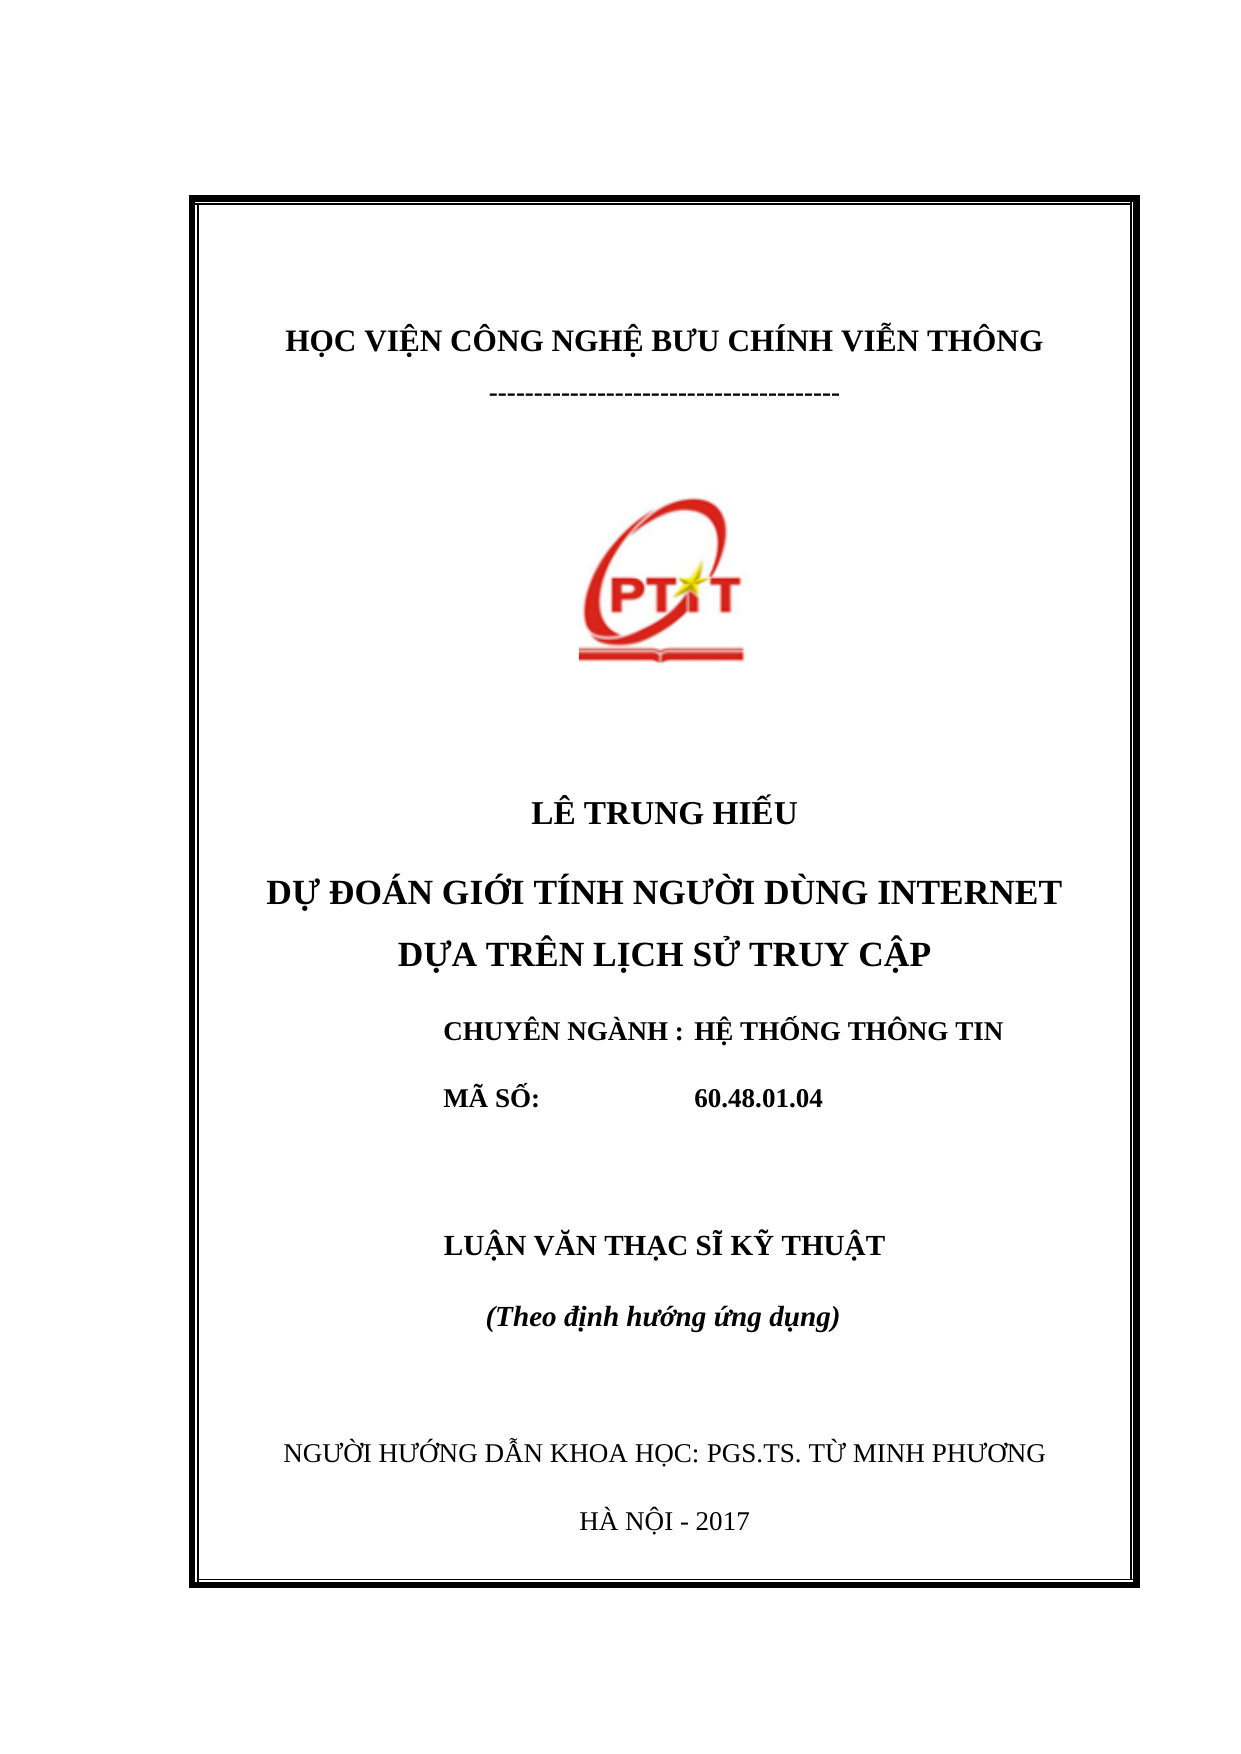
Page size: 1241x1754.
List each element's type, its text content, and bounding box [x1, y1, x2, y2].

text DỰA TRÊN LỊCH SỬ TRUY CẬP [207, 933, 1122, 974]
text LÊ TRUNG HIẾU [207, 793, 1122, 832]
text (Theo định hướng ứng dụng) [207, 1299, 1122, 1332]
text DỰ ĐOÁN GIỚI TÍNH NGƯỜI DÙNG INTERNET [207, 872, 1122, 912]
text --------------------------------------- [207, 377, 1122, 408]
text CHUYÊN NGÀNH : HỆ THỐNG THÔNG TIN [443, 1015, 1122, 1046]
text HÀ NỘI - 2017 [207, 1505, 1122, 1536]
text MÃ SỐ: 0 60.48.01.04 [443, 1083, 1122, 1114]
text LUẬN VĂN THẠC SĨ KỸ THUẬT [207, 1228, 1122, 1261]
text NGƯỜI HƯỚNG DẪN KHOA HỌC: PGS.TS. TỪ MINH PHƯƠNG [207, 1437, 1122, 1468]
text HỌC VIỆN CÔNG NGHỆ BƯU CHÍNH VIỄN THÔNG [207, 323, 1122, 359]
